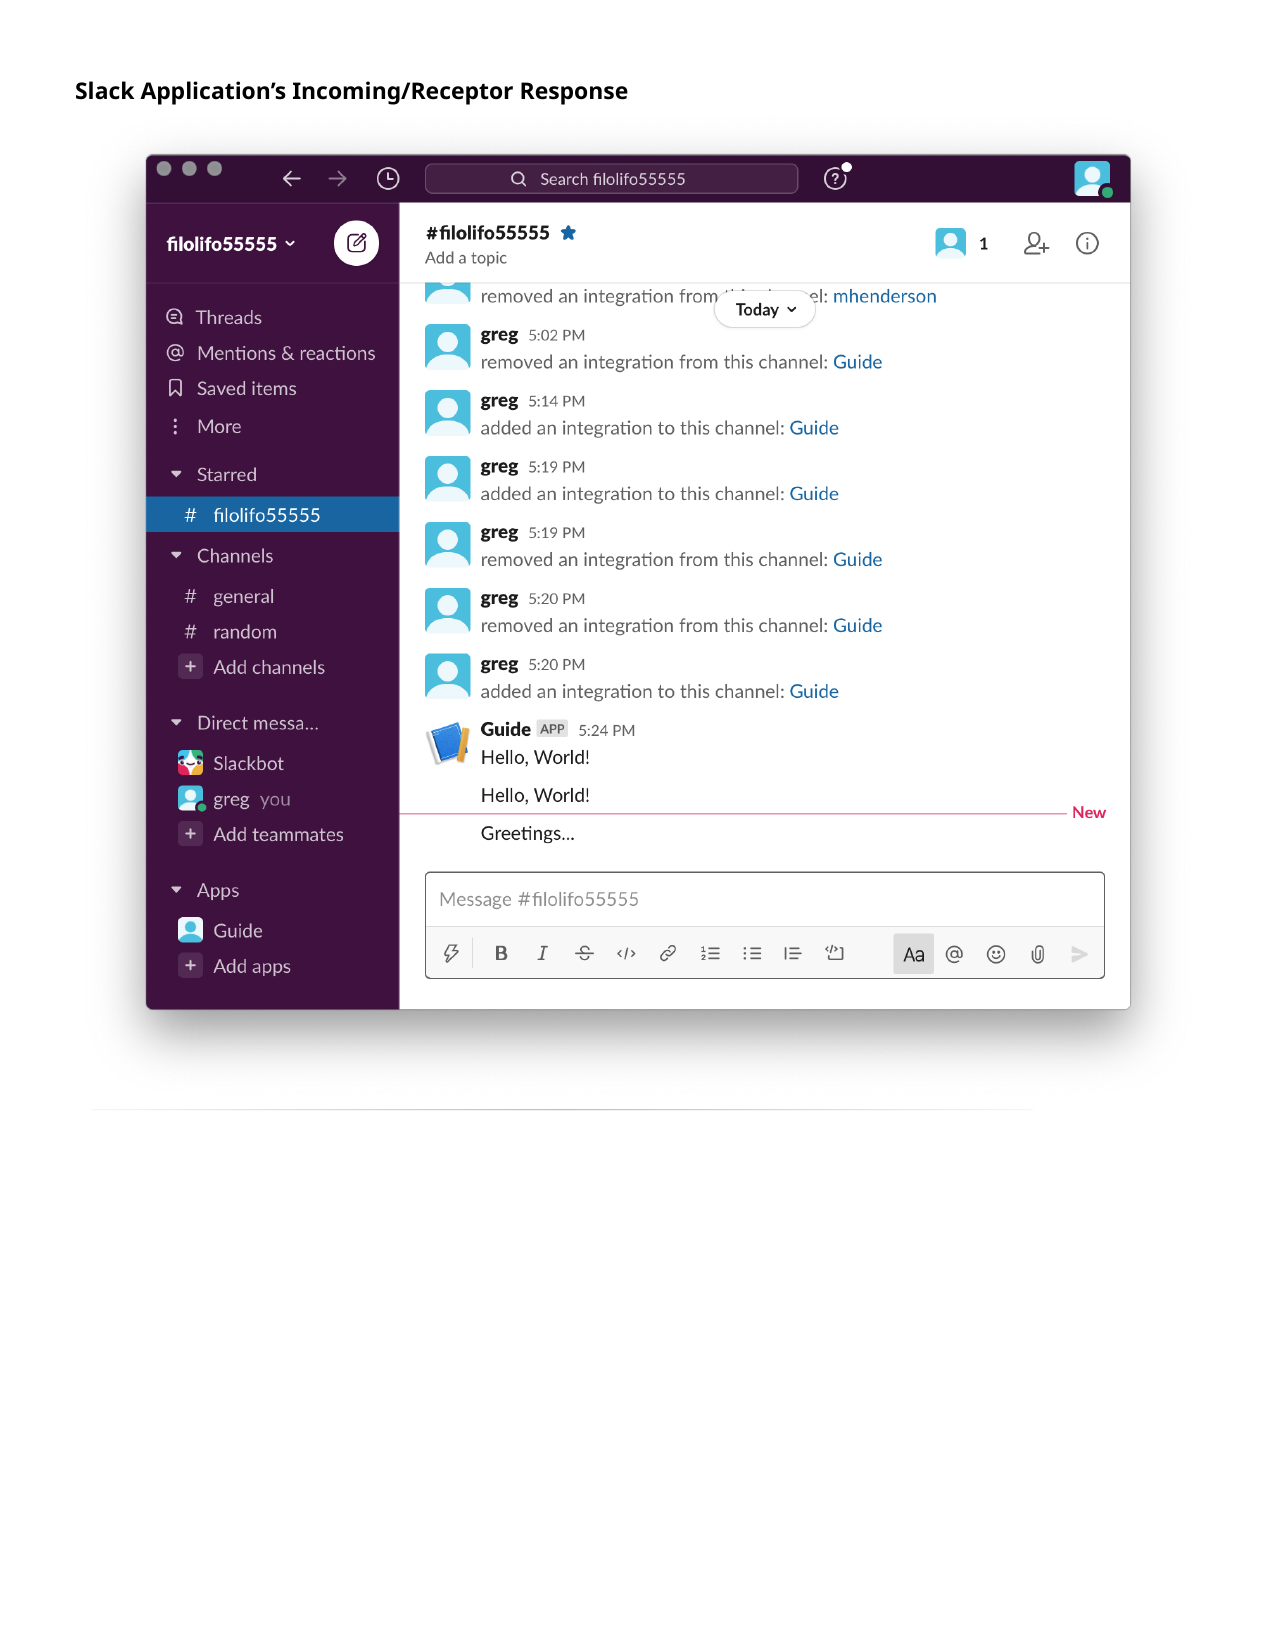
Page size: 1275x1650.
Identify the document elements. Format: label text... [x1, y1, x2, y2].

text Slack Application’s Incoming/Receptor Response [75, 75, 1200, 106]
picture [75, 106, 1200, 1117]
